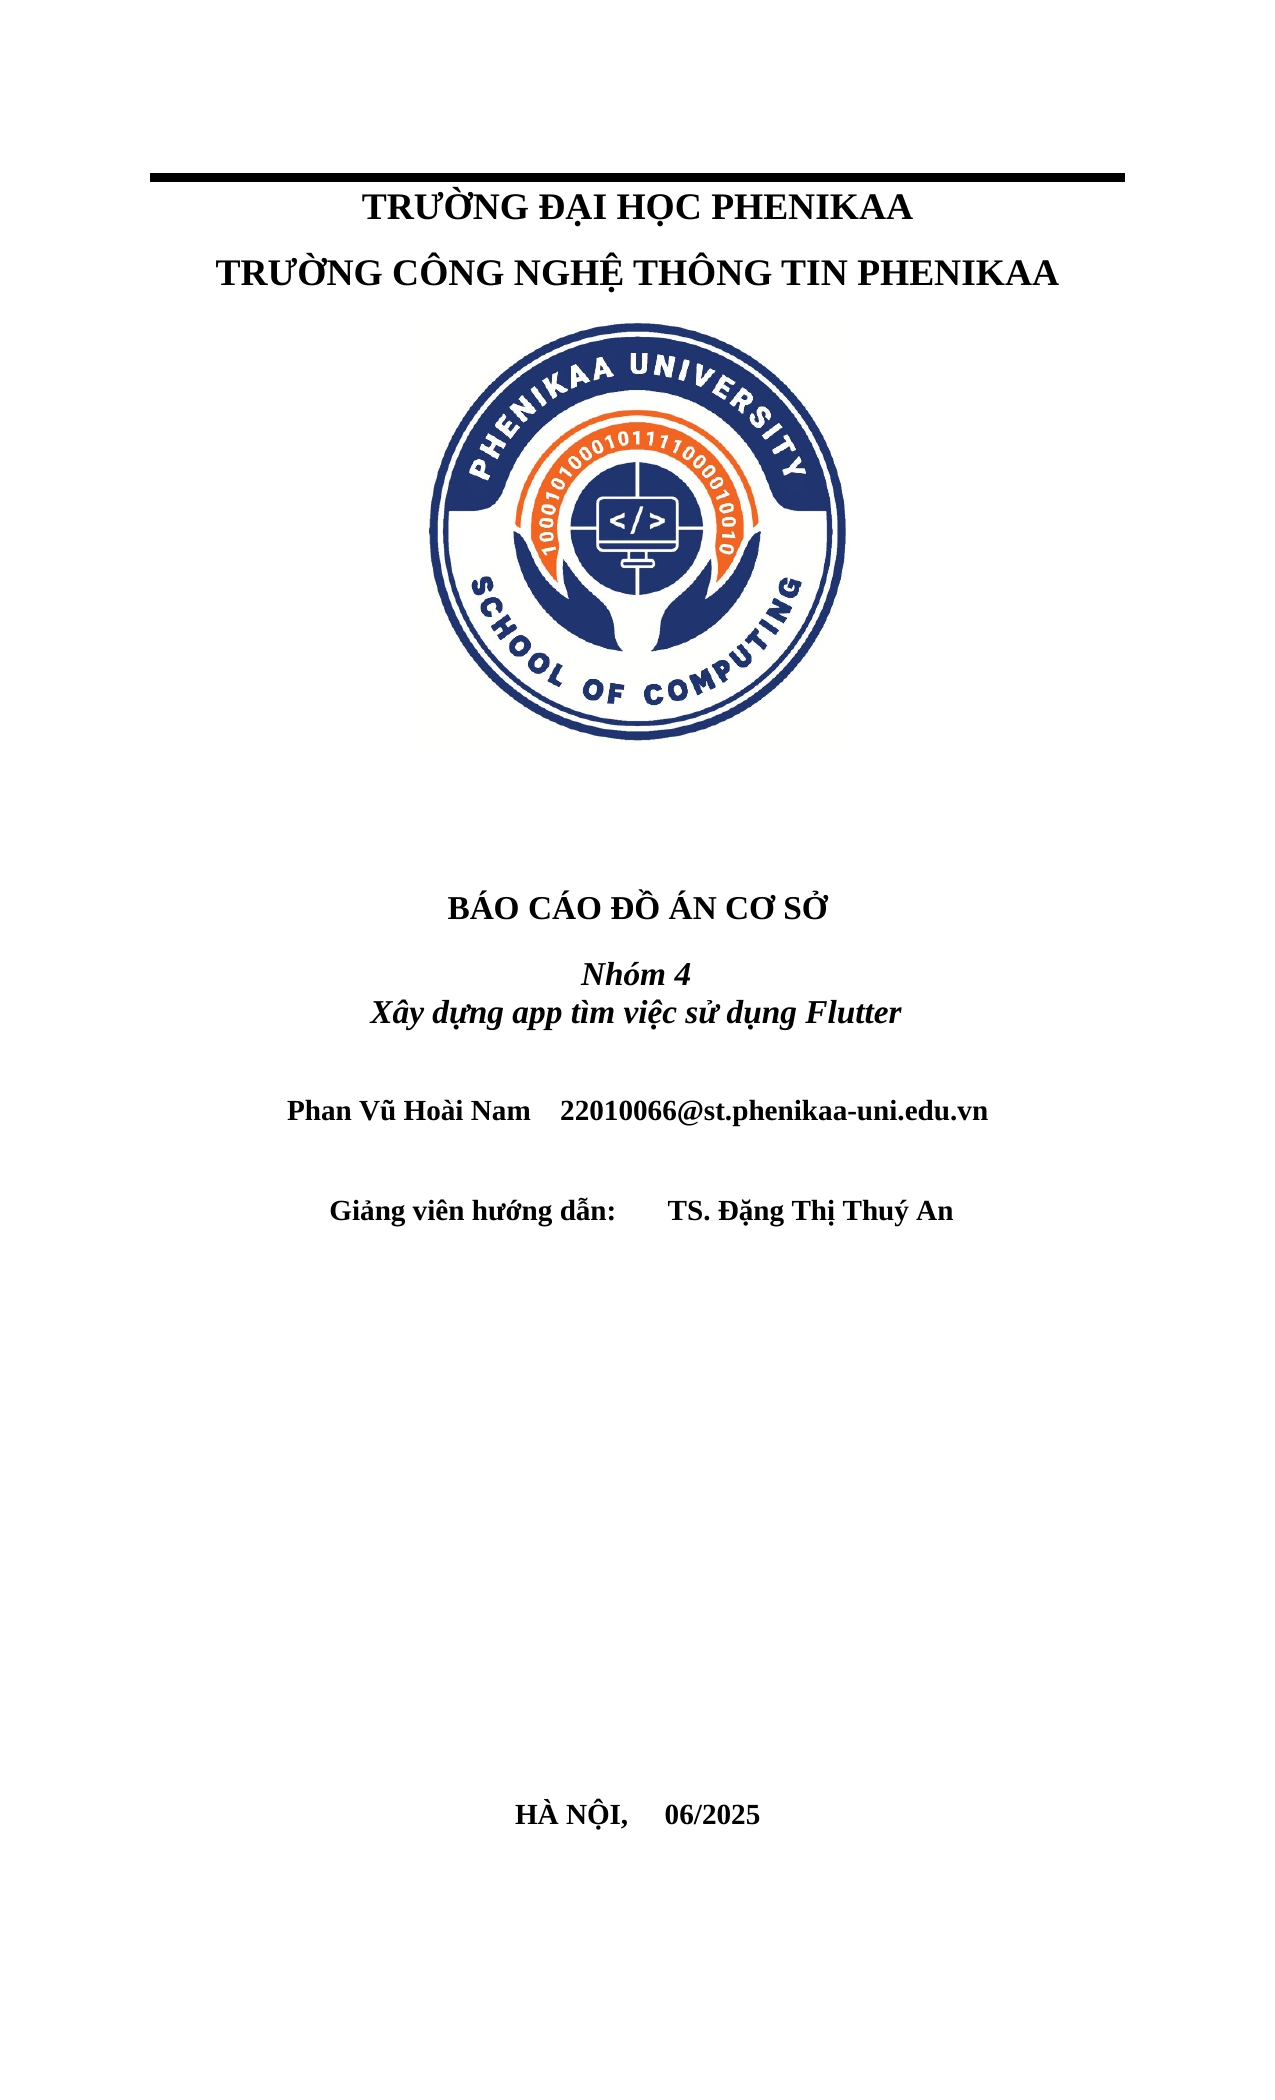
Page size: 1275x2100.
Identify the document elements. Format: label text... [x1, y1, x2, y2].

picture [423, 316, 852, 751]
text Giảng viên hướng dẫn: TS. Đặng Thị Thuý An [150, 1193, 1125, 1227]
text TRƯỜNG ĐẠI HỌC PHENIKAA [150, 182, 1125, 227]
text TRƯỜNG CÔNG NGHỆ THÔNG TIN PHENIKAA [150, 239, 1125, 293]
text Phan Vũ Hoài Nam 22010066@st.phenikaa-uni.edu.vn [150, 1093, 1125, 1126]
text BÁO CÁO ĐỒ ÁN CƠ SỞ [150, 888, 1125, 954]
text HÀ NỘI, 06/2025 [150, 1797, 1125, 1831]
text Nhóm 4 Xây dựng app tìm việc sử dụng Flutter [150, 954, 1125, 1031]
